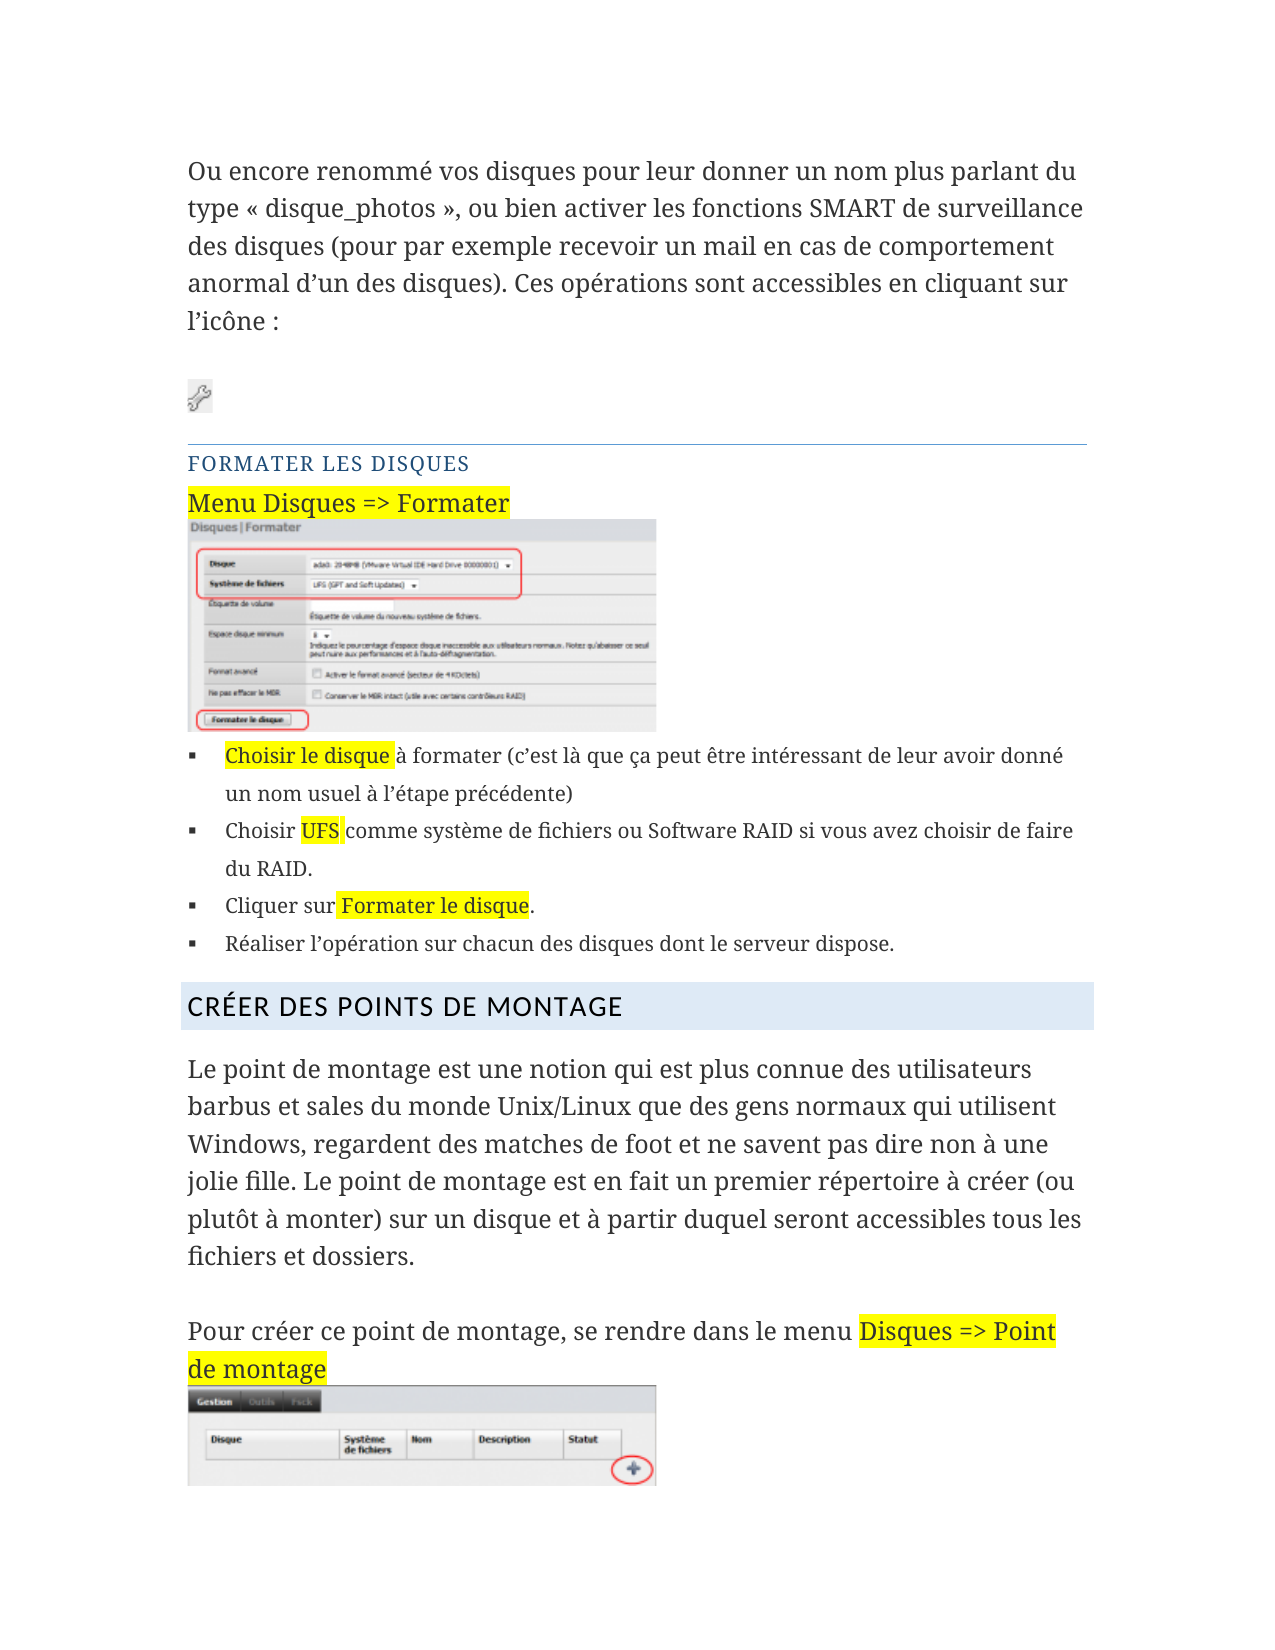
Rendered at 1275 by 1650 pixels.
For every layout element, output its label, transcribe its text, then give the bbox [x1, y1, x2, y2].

list Cliquer sur Formater le disque. [187, 882, 1087, 919]
subtitle Formater les disques [187, 445, 1087, 478]
text Menu Disques => Formater [187, 482, 1087, 519]
list Réaliser l’opération sur chacun des disques dont le serveur dispose. [187, 919, 1087, 957]
picture [187, 379, 213, 413]
text Le point de montage est une notion qui est plus connue des utilisateurs barbus et sales du monde Unix/Linux que des gens normaux qui utilisent Windows, regardent des matches de foot et ne savent pas dire non à une jolie fille. Le point de montage est en fait un premier répertoire à créer (ou plutôt à monter) sur un disque et à partir duquel seront accessibles tous les fichiers et dossiers. [187, 1048, 1087, 1273]
subtitle Créer des points de montage [188, 988, 1087, 1024]
picture [187, 1385, 657, 1486]
text Pour créer ce point de montage, se rendre dans le menu Disques => Point de montage [187, 1311, 1087, 1386]
list Choisir UFS comme système de fichiers ou Software RAID si vous avez choisir de faire du RAID. [187, 807, 1087, 882]
list Choisir le disque à formater (c’est là que ça peut être intéressant de leur avoir donné un nom usuel à l’étape précédente) [187, 732, 1087, 807]
text Ou encore renommé vos disques pour leur donner un nom plus parlant du type « disque_photos », ou bien activer les fonctions SMART de surveillance des disques (pour par exemple recevoir un mail en cas de comportement anormal d’un des disques). Ces opérations sont accessibles en cliquant sur l’icône : [187, 150, 1087, 337]
picture [187, 519, 657, 732]
